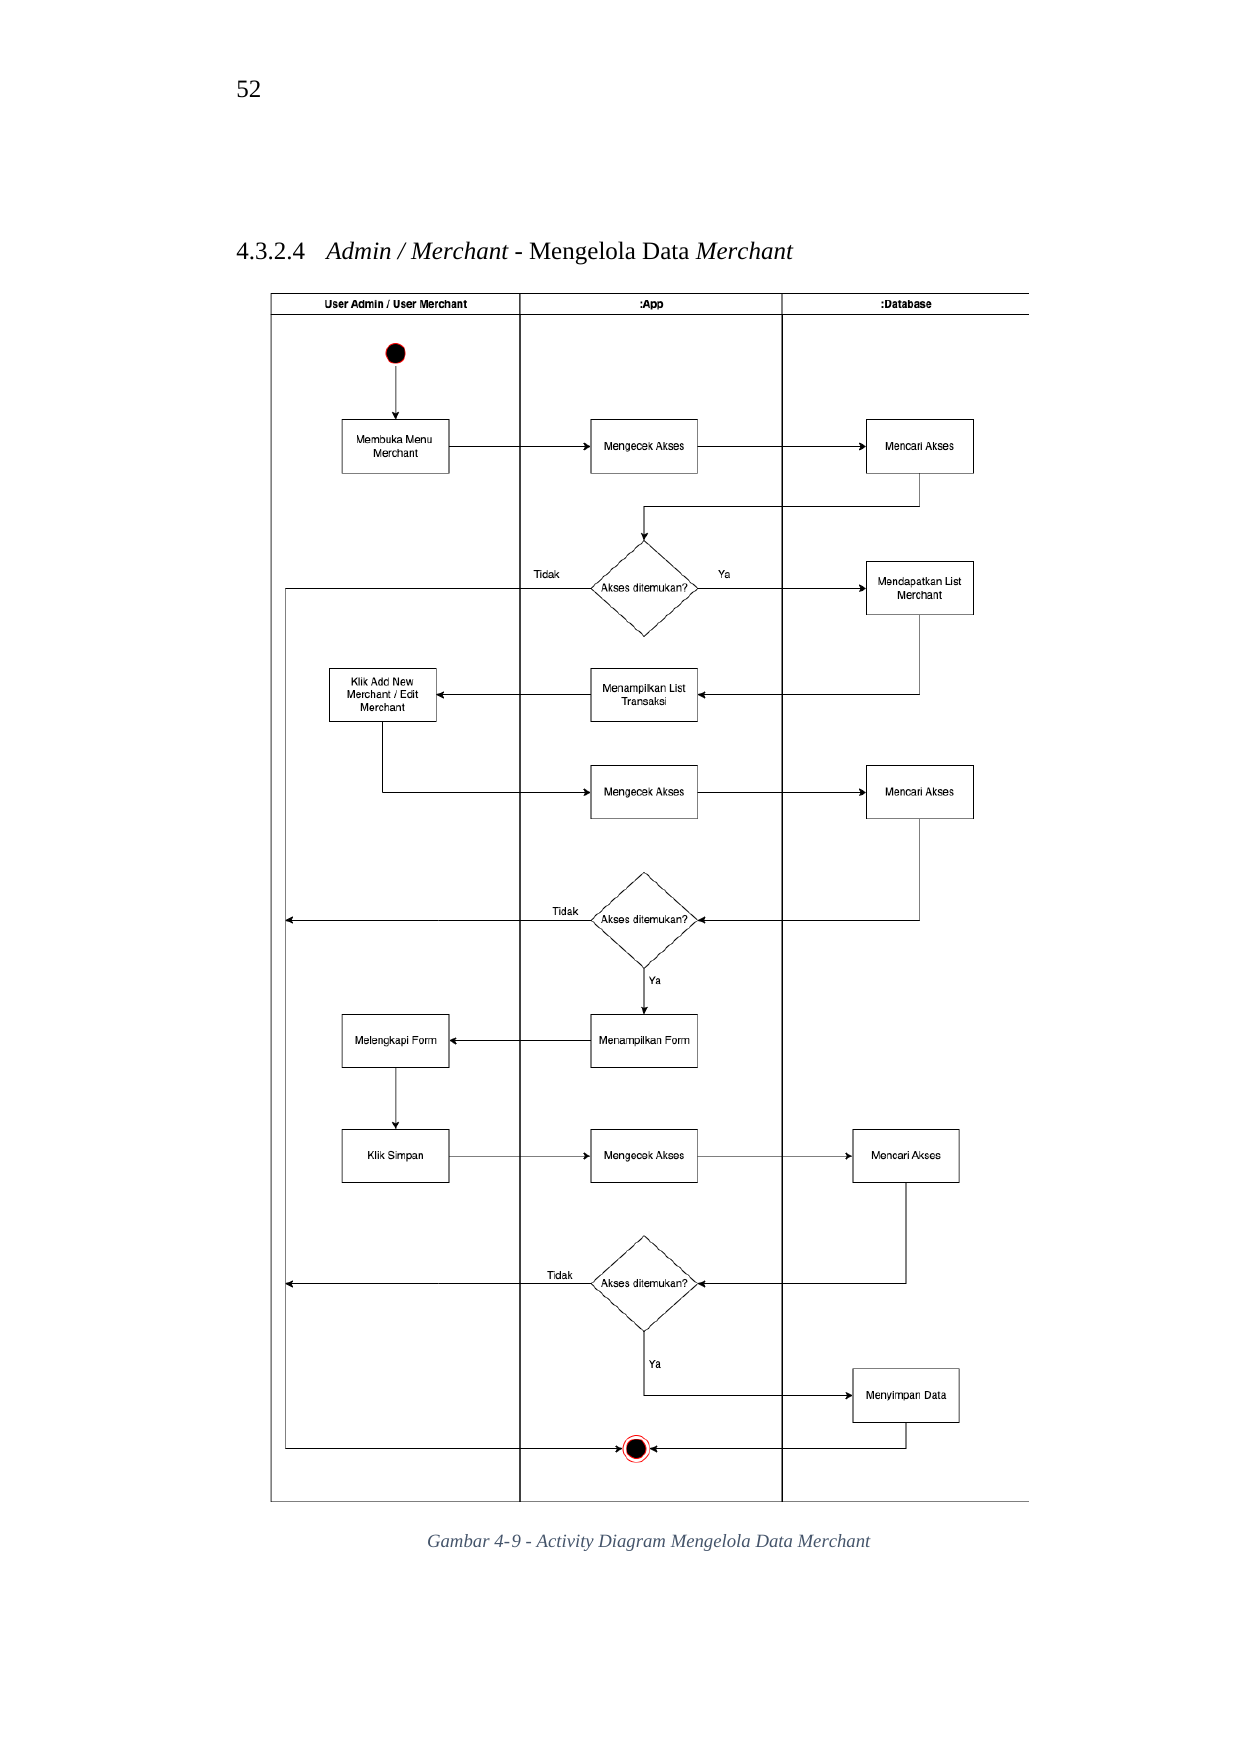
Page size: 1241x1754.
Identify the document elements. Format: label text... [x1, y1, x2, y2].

subtitle Admin / Merchant - Mengelola Data Merchant [236, 236, 1063, 265]
picture [270, 293, 1029, 1502]
